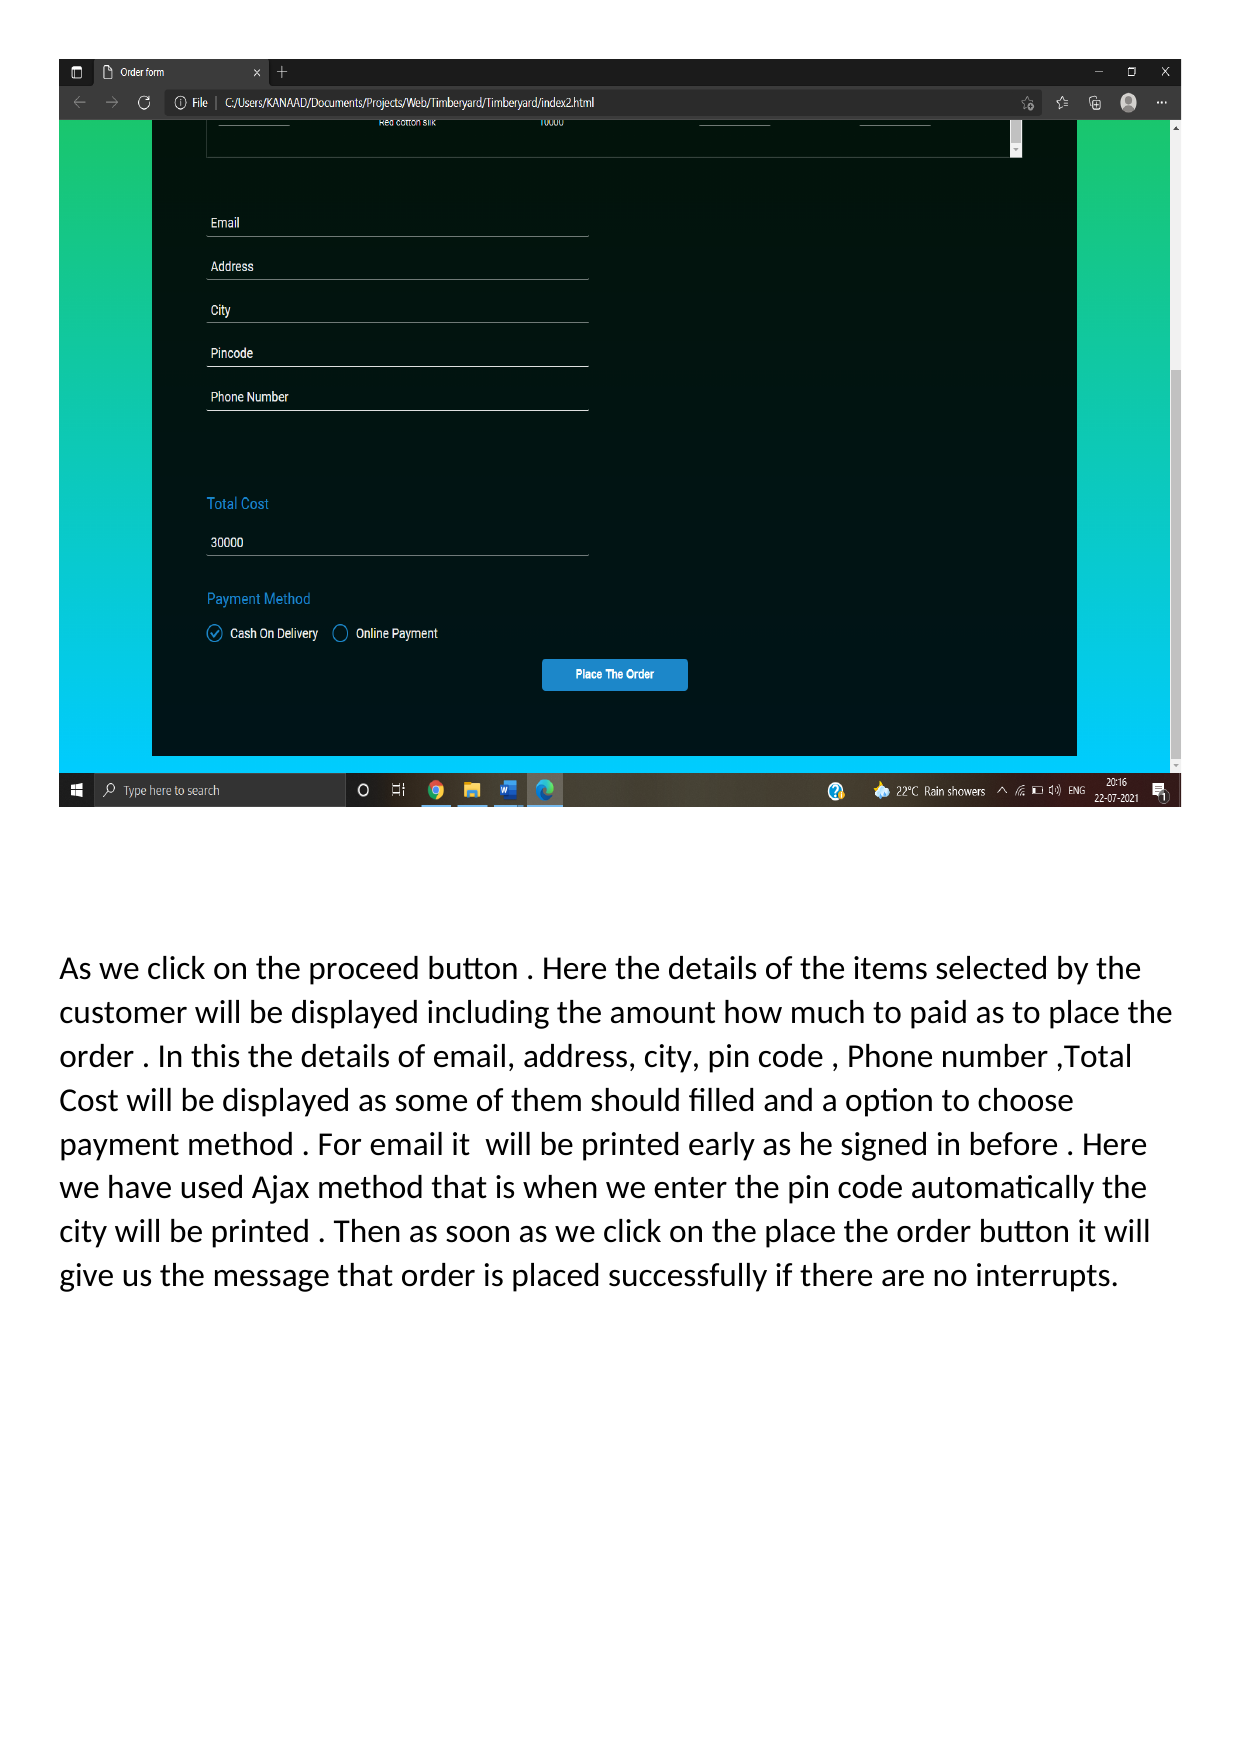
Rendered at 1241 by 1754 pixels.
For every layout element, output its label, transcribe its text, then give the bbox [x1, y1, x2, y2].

picture [59, 59, 1182, 807]
text As we click on the proceed button . Here the details of the items selected by the customer will be displayed including the amount how much to paid as to place the order . In this the details of email, address, city, pin code , Phone number ,Total Cost will be displayed as some of them should filled and a option to choose payment method . For email it will be printed early as he signed in before . Here we have used Ajax method that is when we enter the pin code automatically the city will be printed . Then as soon as we click on the place the order button it will give us the message that order is placed successfully if there are no interrupts. [59, 947, 1181, 1295]
